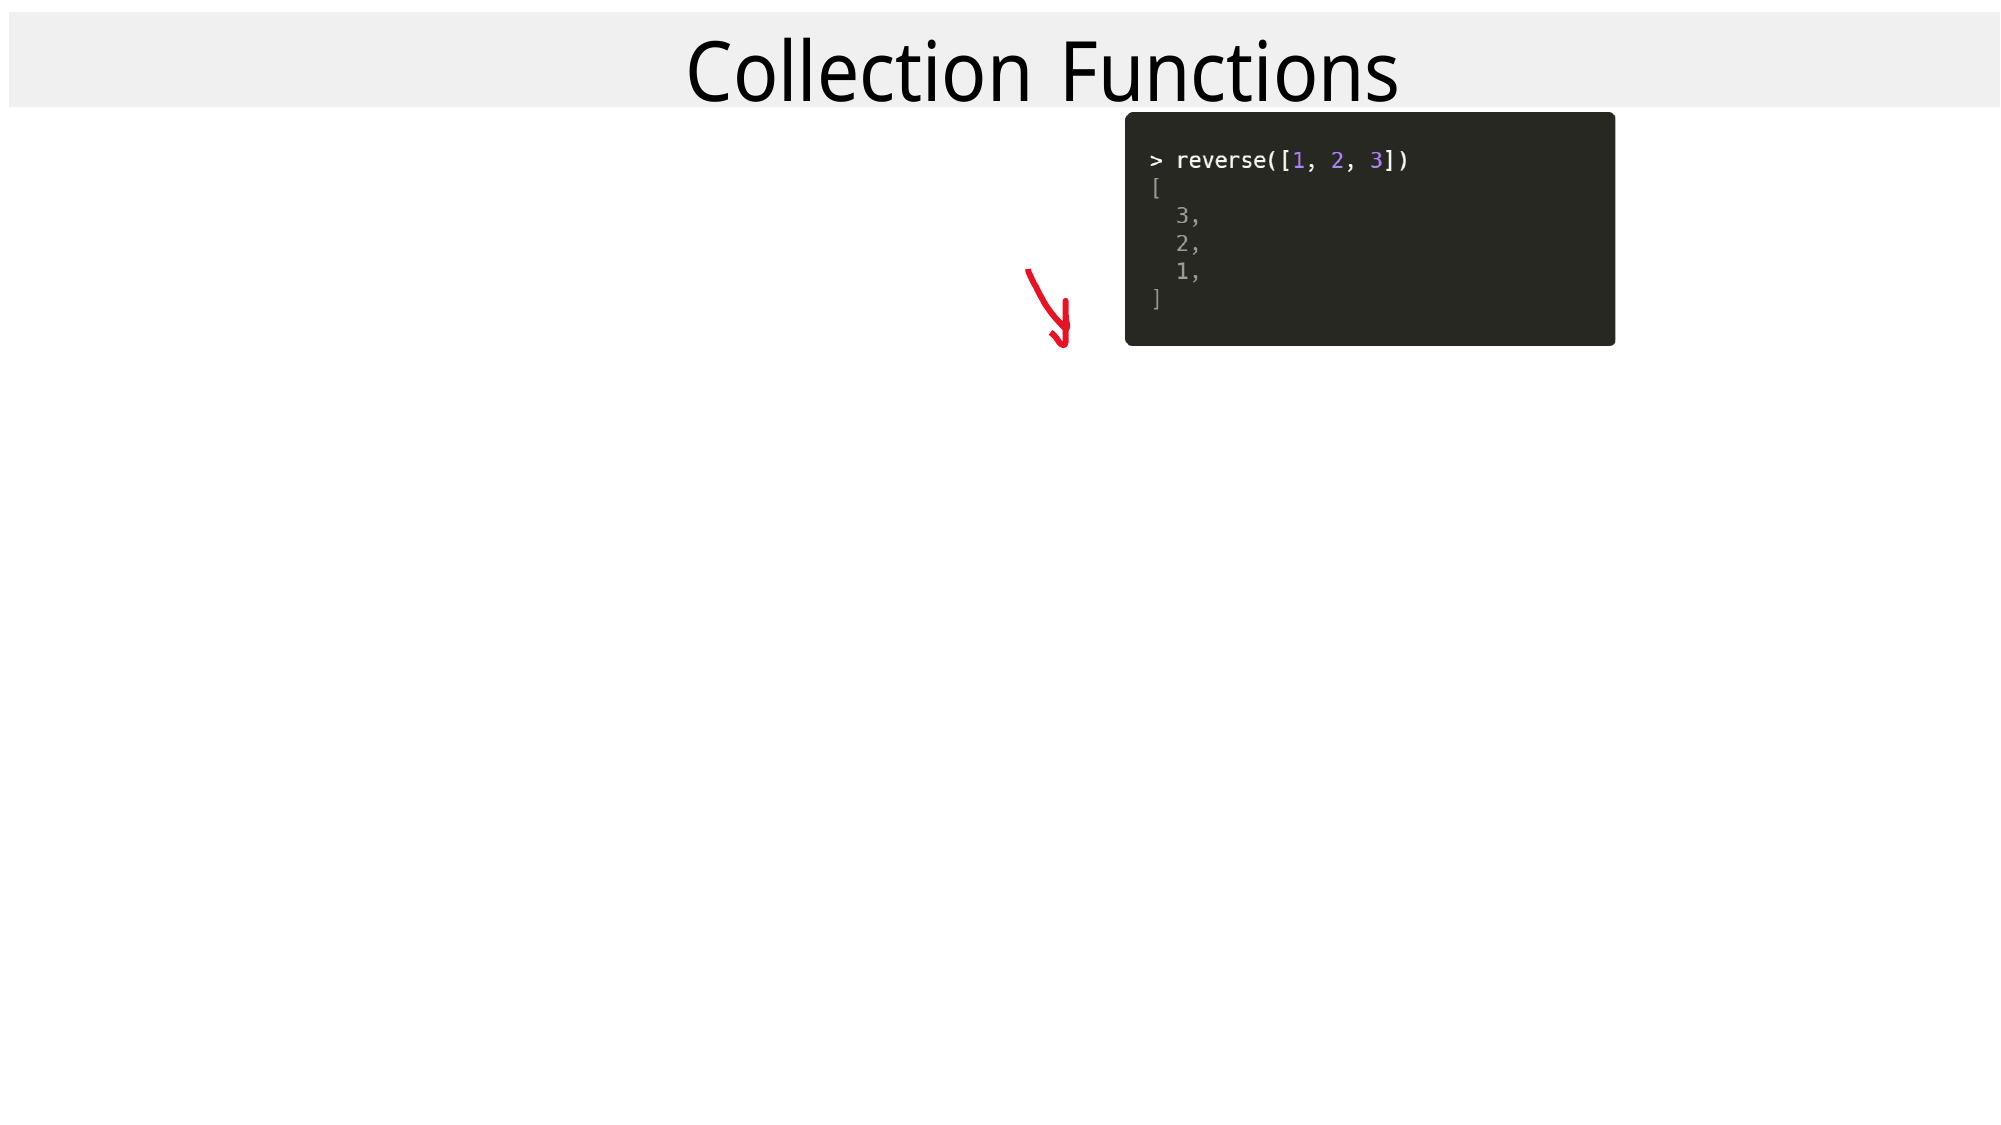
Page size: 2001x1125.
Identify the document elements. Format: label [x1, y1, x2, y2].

picture [1125, 112, 1616, 346]
